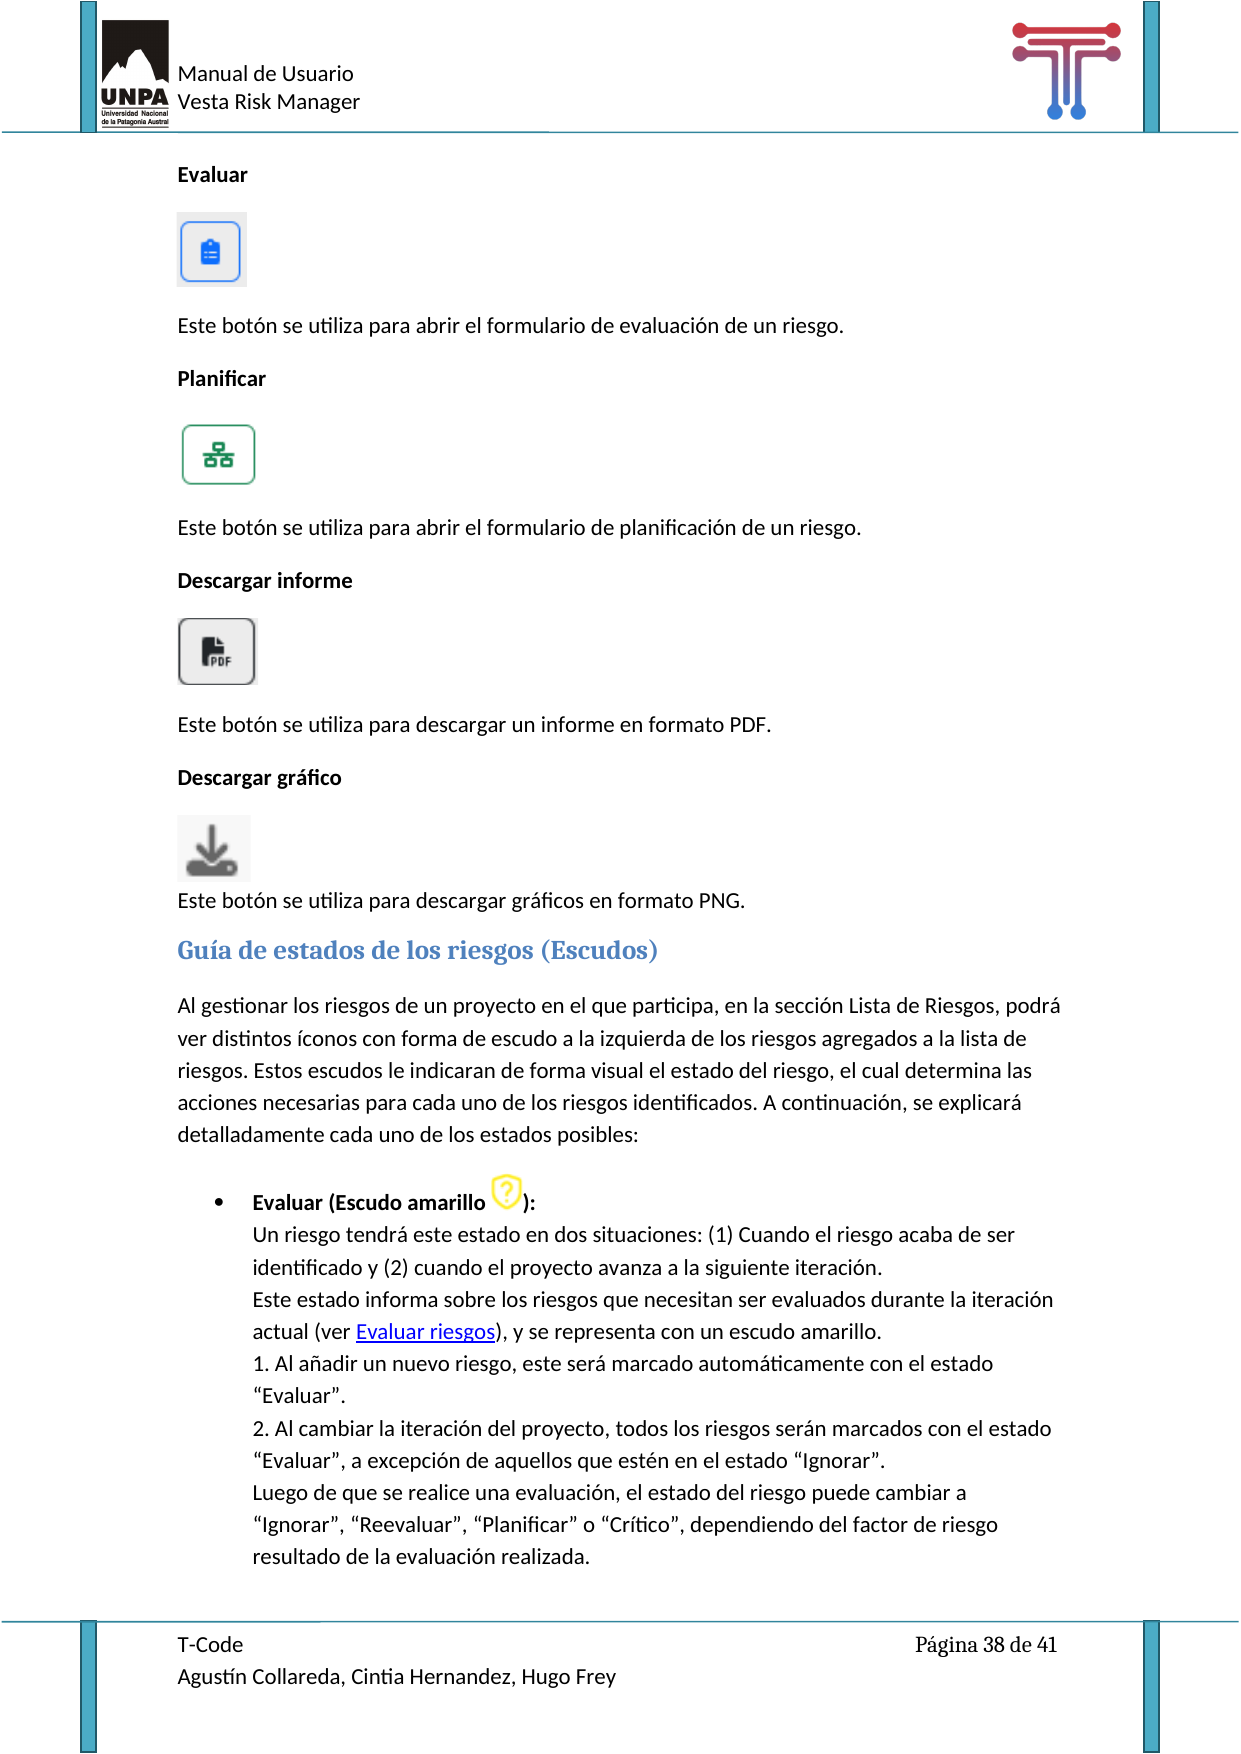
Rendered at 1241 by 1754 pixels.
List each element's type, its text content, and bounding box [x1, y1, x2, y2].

list 2. Al cambiar la iteración del proyecto, todos los riesgos serán marcados con el estado “Evaluar”, a excepción de aquellos que estén en el estado “Ignorar”. [252, 1414, 1063, 1474]
picture [177, 815, 251, 882]
text Al gestionar los riesgos de un proyecto en el que participa, en la sección Lista de Riesgos, podrá ver distintos íconos con forma de escudo a la izquierda de los riesgos agregados a la lista de riesgos. Estos escudos le indicaran de forma visual el estado del riesgo, el cual determina las acciones necesarias para cada uno de los riesgos identificados. A continuación, se explicará detalladamente cada uno de los estados posibles: [177, 991, 1063, 1148]
subtitle Guía de estados de los riesgos (Escudos) [177, 935, 1063, 966]
text Descargar gráfico [177, 763, 1063, 791]
text Evaluar [177, 160, 1063, 188]
picture [177, 618, 259, 685]
text Este botón se utiliza para abrir el formulario de planificación de un riesgo. [177, 513, 1063, 541]
text Este botón se utiliza para abrir el formulario de evaluación de un riesgo. [177, 311, 1063, 339]
list 1. Al añadir un nuevo riesgo, este será marcado automáticamente con el estado “Evaluar”. [252, 1349, 1063, 1409]
picture [176, 417, 264, 488]
picture [100, 18, 170, 129]
picture [1012, 19, 1122, 122]
list Evaluar (Escudo amarillo ): Un riesgo tendrá este estado en dos situaciones: (1) Cuando el riesgo acaba de ser identificado y (2) cuando el proyecto avanza a la siguiente iteración. Este estado informa sobre los riesgos que necesitan ser evaluados durante la iteración actual (ver Evaluar riesgos), y se representa con un escudo amarillo. [215, 1173, 1063, 1345]
list Luego de que se realice una evaluación, el estado del riesgo puede cambiar a “Ignorar”, “Reevaluar”, “Planificar” o “Crítico”, dependiendo del factor de riesgo resultado de la evaluación realizada. [252, 1478, 1063, 1571]
text Este botón se utiliza para descargar un informe en formato PDF. [177, 710, 1063, 738]
text Planificar [177, 364, 1063, 392]
text Descargar informe [177, 566, 1063, 594]
picture [176, 212, 247, 287]
picture [491, 1173, 523, 1211]
text Este botón se utiliza para descargar gráficos en formato PNG. [177, 886, 1063, 914]
